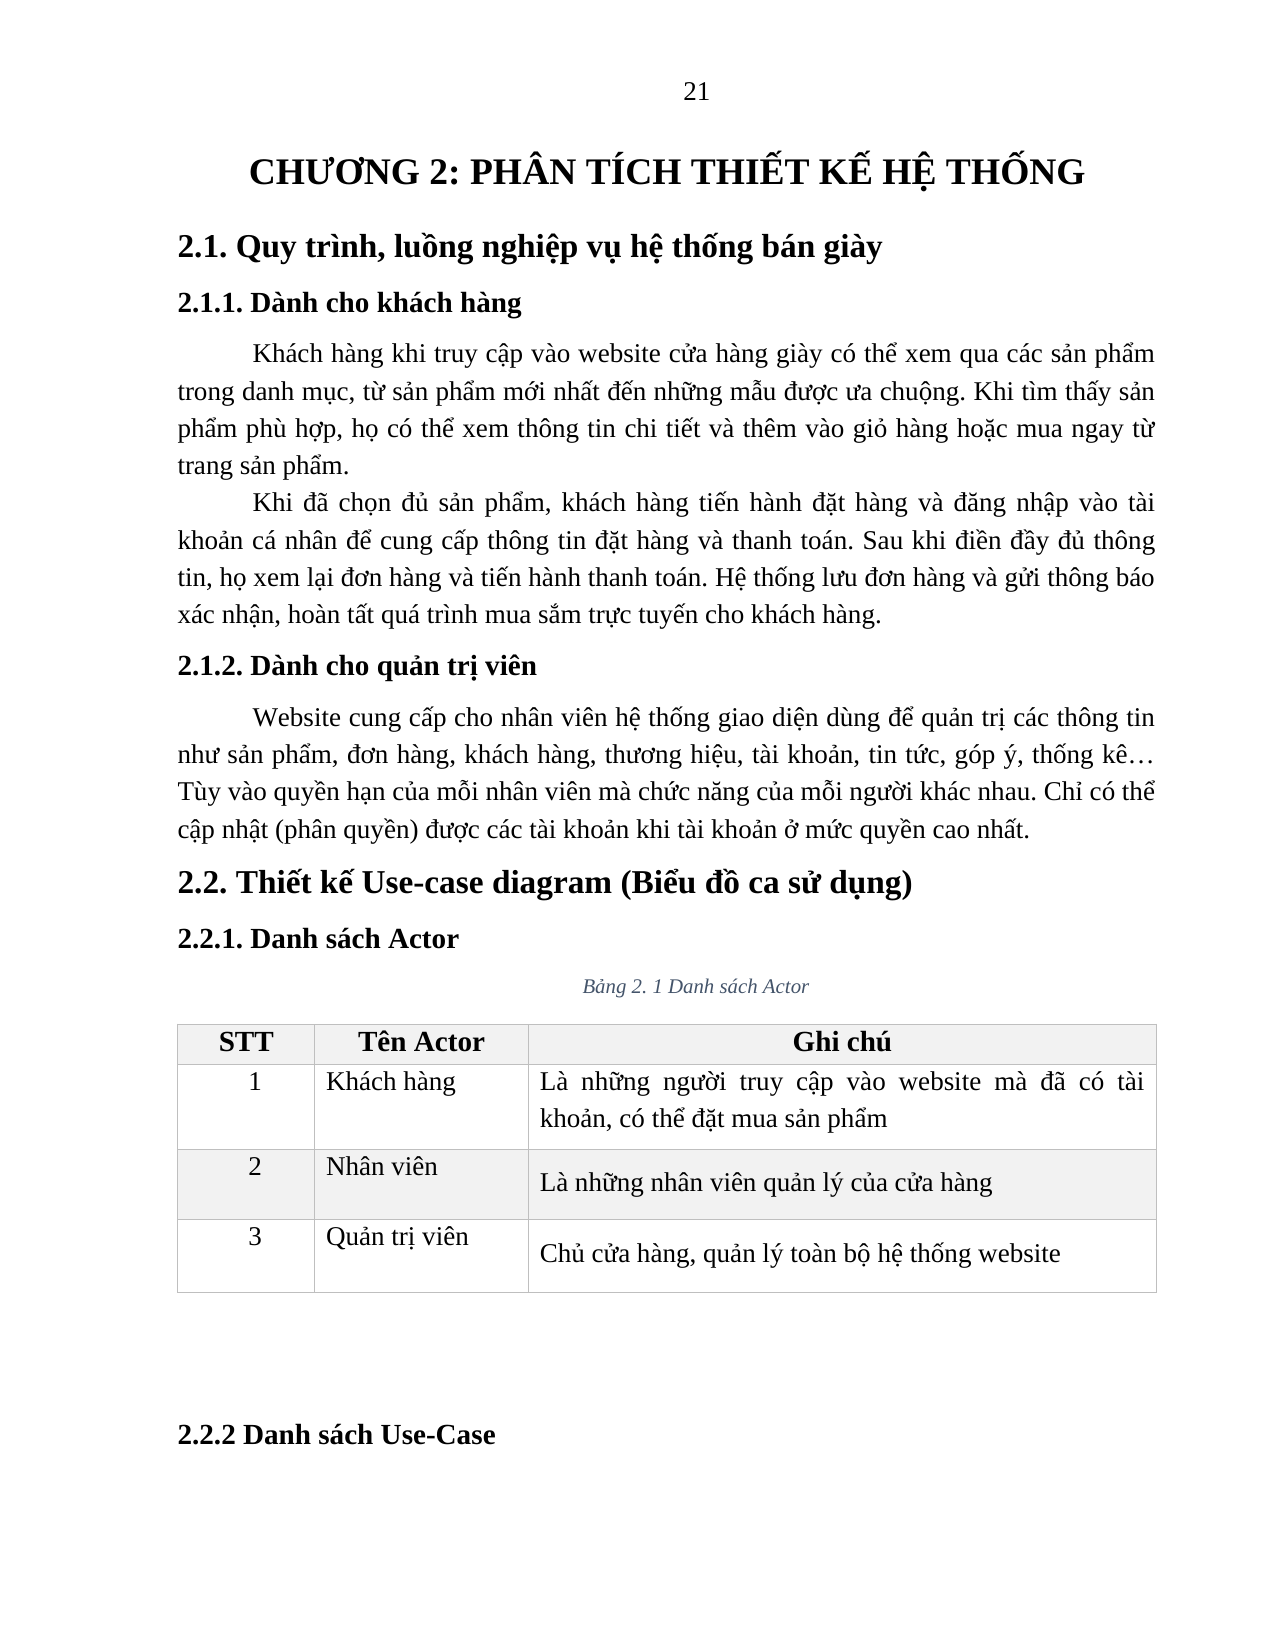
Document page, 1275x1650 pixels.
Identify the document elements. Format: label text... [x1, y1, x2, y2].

subtitle CHƯƠNG 2: PHÂN TÍCH THIẾT KẾ HỆ THỐNG [177, 149, 1157, 193]
table_cell Chủ cửa hàng, quản lý toàn bộ hệ thống website [529, 1220, 1156, 1292]
table_cell Quản trị viên [315, 1220, 528, 1292]
subtitle 2.2.2 Danh sách Use-Case [177, 1417, 1157, 1451]
text Bảng 2. 1 Danh sách Actor [177, 974, 1157, 998]
subtitle 2.1.1. Dành cho khách hàng [177, 285, 1157, 318]
table_cell Là những người truy cập vào website mà đã có tài khoản, có thể đặt mua sản phẩm [529, 1065, 1156, 1149]
subtitle 2.1.2. Dành cho quản trị viên [177, 648, 1157, 682]
table_cell Là những nhân viên quản lý của cửa hàng [529, 1150, 1156, 1219]
text Khách hàng khi truy cập vào website cửa hàng giày có thể xem qua các sản phẩm trong danh mục, từ sản phẩm mới nhất đến những mẫu được ưa chuộng. Khi tìm thấy sản phẩm phù hợp, họ có thể xem thông tin chi tiết và thêm vào giỏ hàng hoặc mua ngay từ trang sản phẩm. [177, 337, 1157, 480]
table_header Ghi chú [529, 1025, 1156, 1064]
table_cell 2 [178, 1150, 314, 1219]
text Khi đã chọn đủ sản phẩm, khách hàng tiến hành đặt hàng và đăng nhập vào tài khoản cá nhân để cung cấp thông tin đặt hàng và thanh toán. Sau khi điền đầy đủ thông tin, họ xem lại đơn hàng và tiến hành thanh toán. Hệ thống lưu đơn hàng và gửi thông báo xác nhận, hoàn tất quá trình mua sắm trực tuyến cho khách hàng. [177, 487, 1157, 629]
text Website cung cấp cho nhân viên hệ thống giao diện dùng để quản trị các thông tin như sản phẩm, đơn hàng, khách hàng, thương hiệu, tài khoản, tin tức, góp ý, thống kê… Tùy vào quyền hạn của mỗi nhân viên mà chức năng của mỗi người khác nhau. Chỉ có thể cập nhật (phân quyền) được các tài khoản khi tài khoản ở mức quyền cao nhất. [177, 701, 1157, 844]
subtitle 2.1. Quy trình, luồng nghiệp vụ hệ thống bán giày [177, 226, 1157, 264]
table_cell 1 [178, 1065, 314, 1149]
table_cell Khách hàng [315, 1065, 528, 1149]
table_cell 3 [178, 1220, 314, 1292]
subtitle 2.2.1. Danh sách Actor [177, 921, 1157, 954]
table_cell Nhân viên [315, 1150, 528, 1219]
subtitle 2.2. Thiết kế Use-case diagram (Biểu đồ ca sử dụng) [177, 863, 1157, 901]
table_header STT [178, 1025, 314, 1064]
table_header Tên Actor [315, 1025, 528, 1064]
